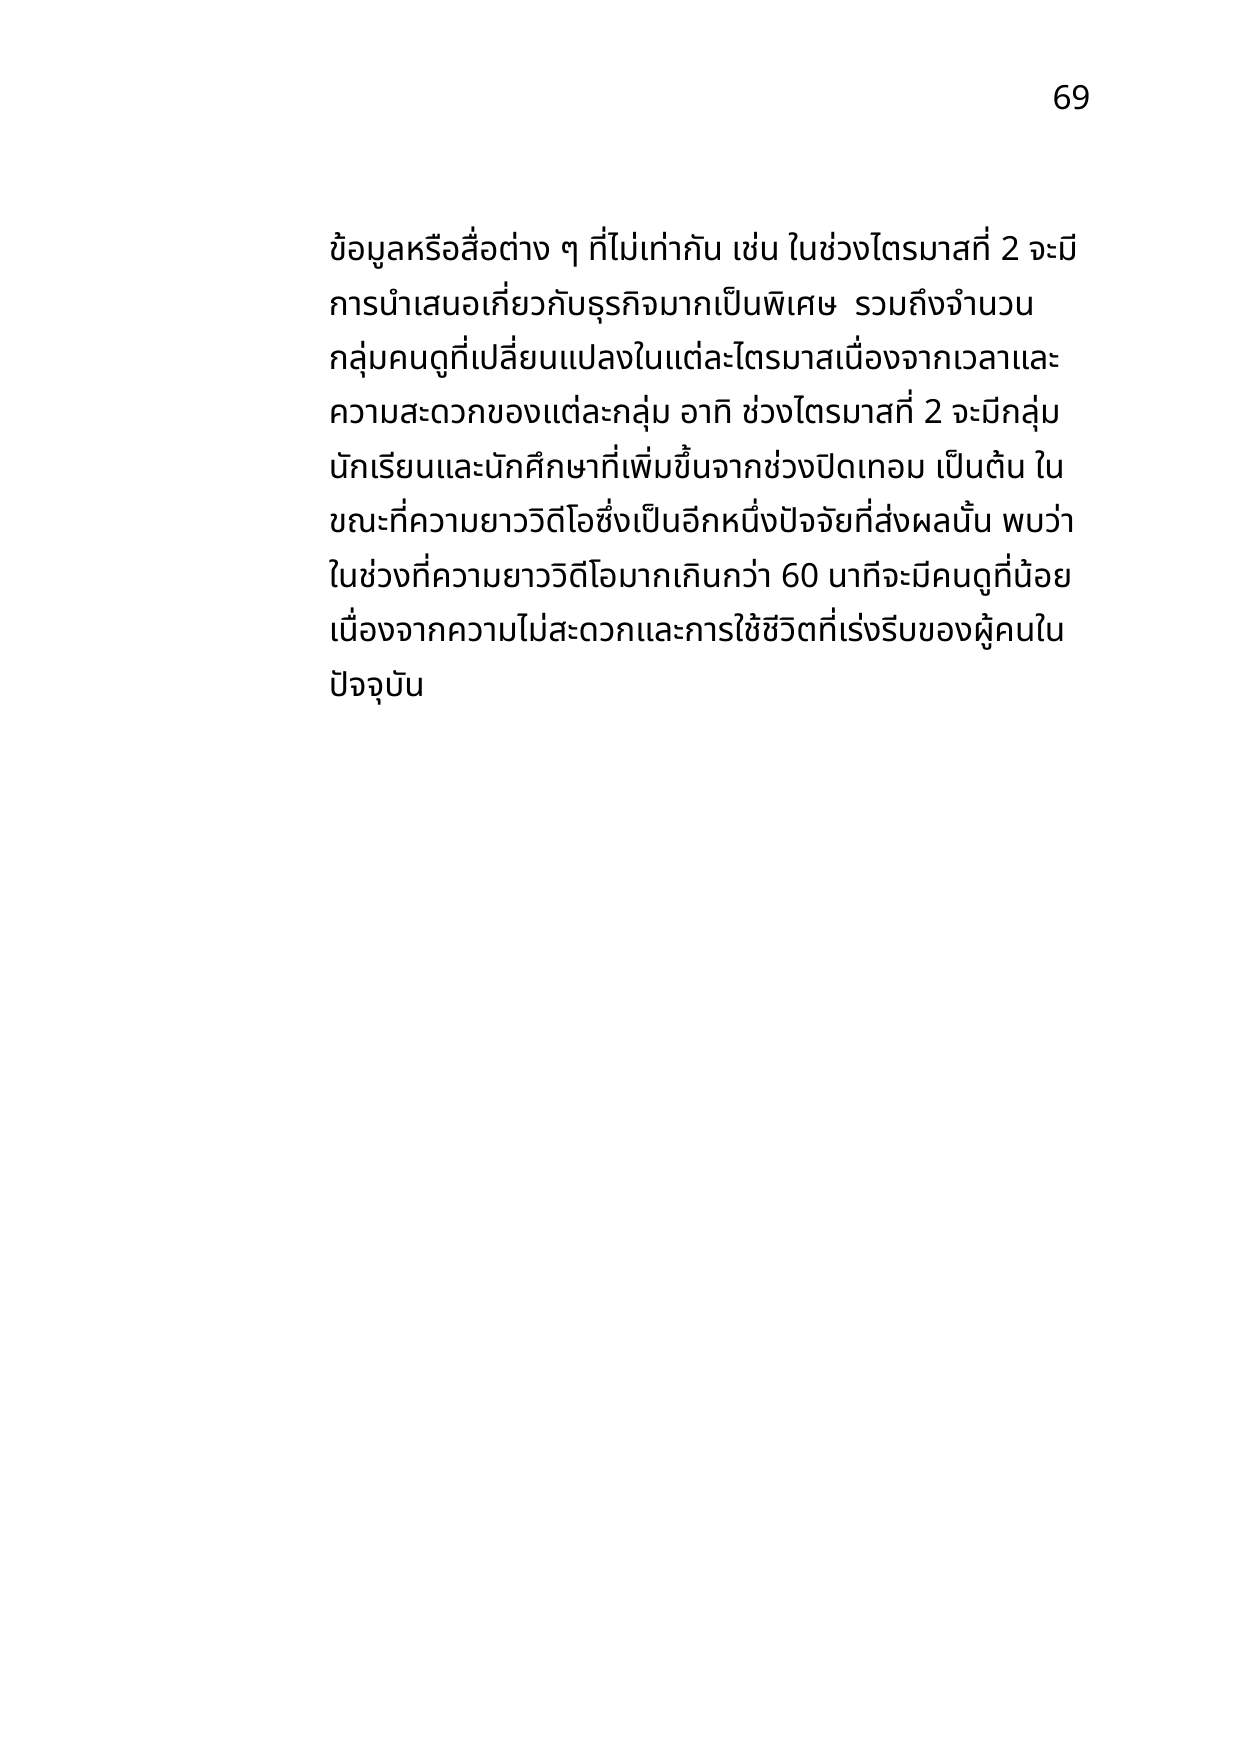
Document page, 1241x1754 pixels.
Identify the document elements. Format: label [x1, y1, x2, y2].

text [328, 225, 1090, 711]
